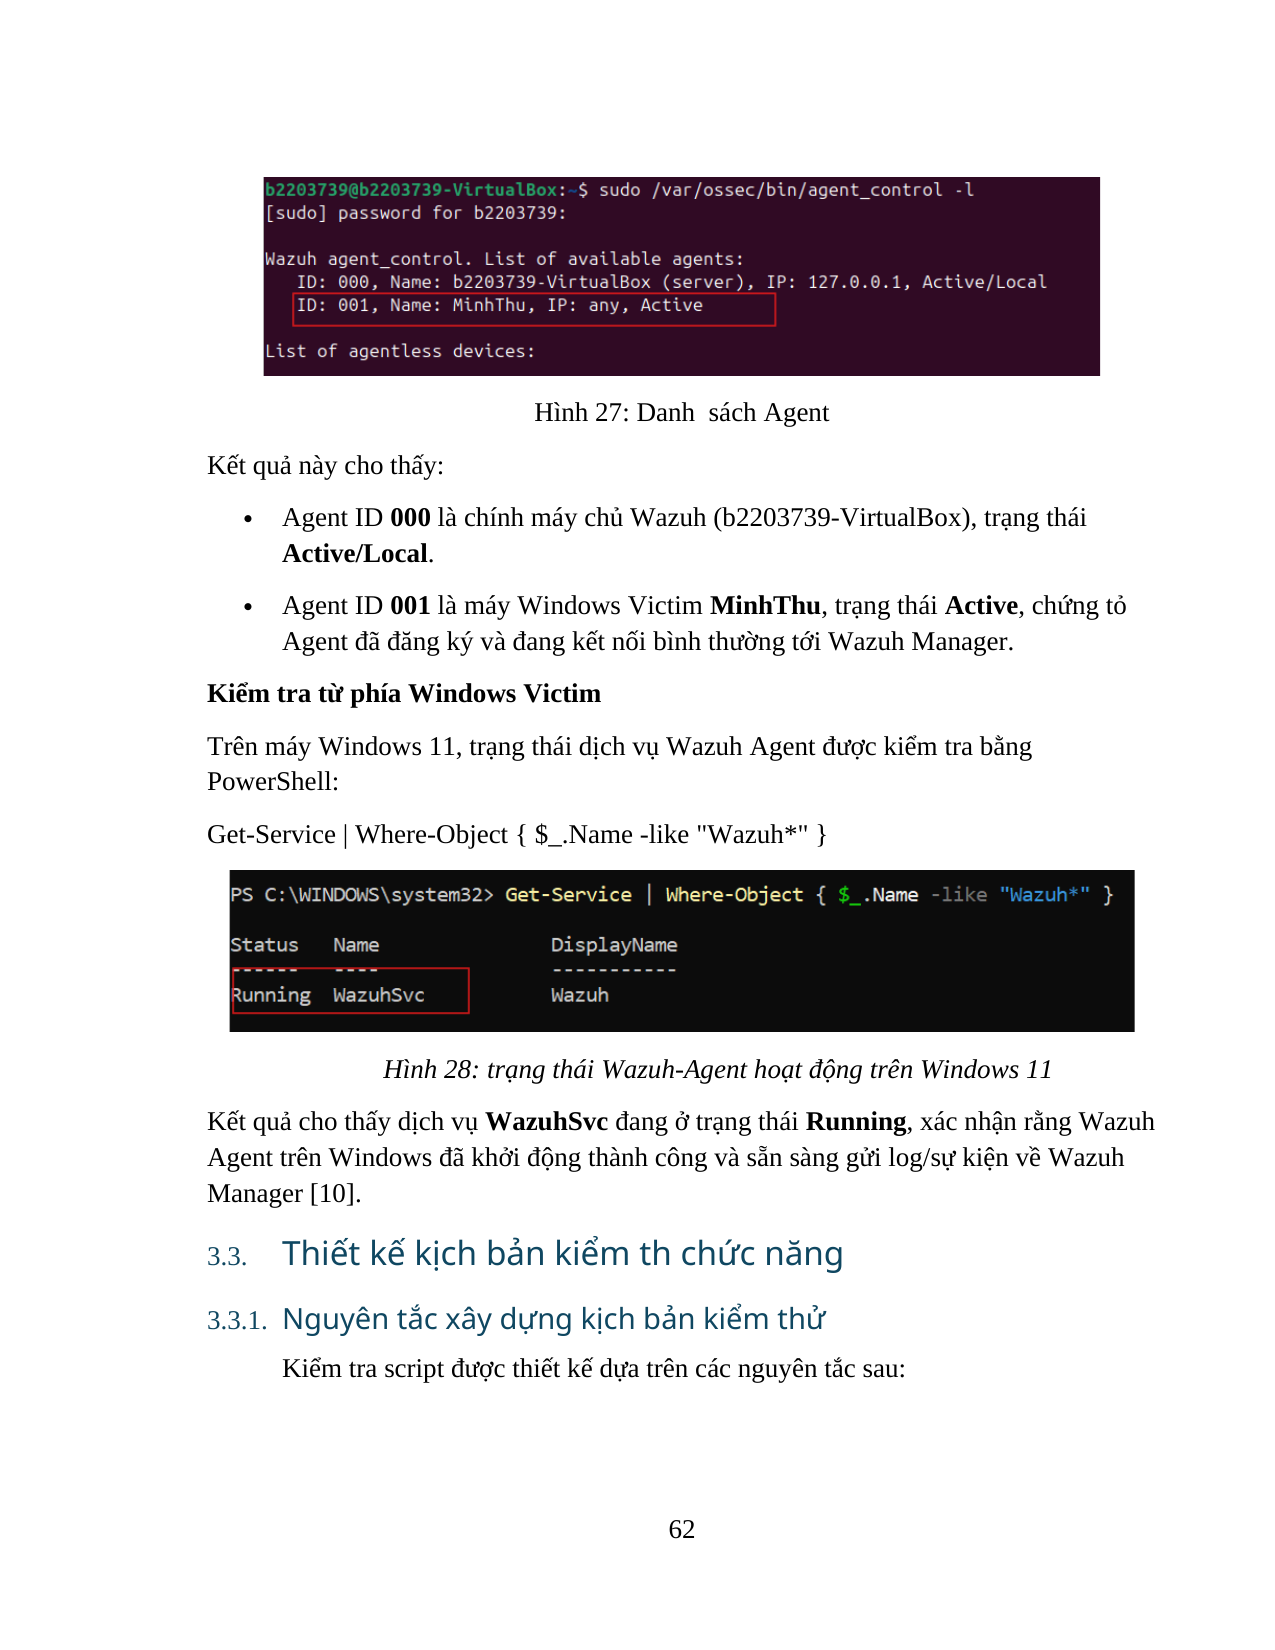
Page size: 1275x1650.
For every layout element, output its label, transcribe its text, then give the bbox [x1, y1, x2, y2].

text Kiểm tra từ phía Windows Victim [207, 677, 1157, 708]
list Agent ID 001 là máy Windows Victim MinhThu, trạng thái Active, chứng tỏ Agent đã đăng ký và đang kết nối bình thường tới Wazuh Manager. [244, 589, 1157, 656]
text Get-Service | Where-Object { $_.Name -like "Wazuh*" } [207, 818, 1157, 849]
subtitle Nguyên tắc xây dựng kịch bản kiểm thử [207, 1298, 1157, 1338]
picture [263, 177, 1100, 376]
text Trên máy Windows 11, trạng thái dịch vụ Wazuh Agent được kiểm tra bằng PowerShell: [207, 730, 1157, 797]
text Hình 27: Danh sách Agent [207, 396, 1157, 427]
picture [229, 870, 1135, 1032]
list Agent ID 000 là chính máy chủ Wazuh (b2203739-VirtualBox), trạng thái Active/Local. [244, 501, 1157, 568]
text Kiểm tra script được thiết kế dựa trên các nguyên tắc sau: [207, 1352, 1157, 1383]
subtitle Thiết kế kịch bản kiểm th chức năng [207, 1229, 1157, 1275]
text Kết quả này cho thấy: [207, 449, 1157, 480]
text Kết quả cho thấy dịch vụ WazuhSvc đang ở trạng thái Running, xác nhận rằng Wazuh Agent trên Windows đã khởi động thành công và sẵn sàng gửi log/sự kiện về Wazuh Manager [10]. [207, 1105, 1157, 1208]
text Hình 28: trạng thái Wazuh-Agent hoạt động trên Windows 11 [207, 1053, 1157, 1084]
